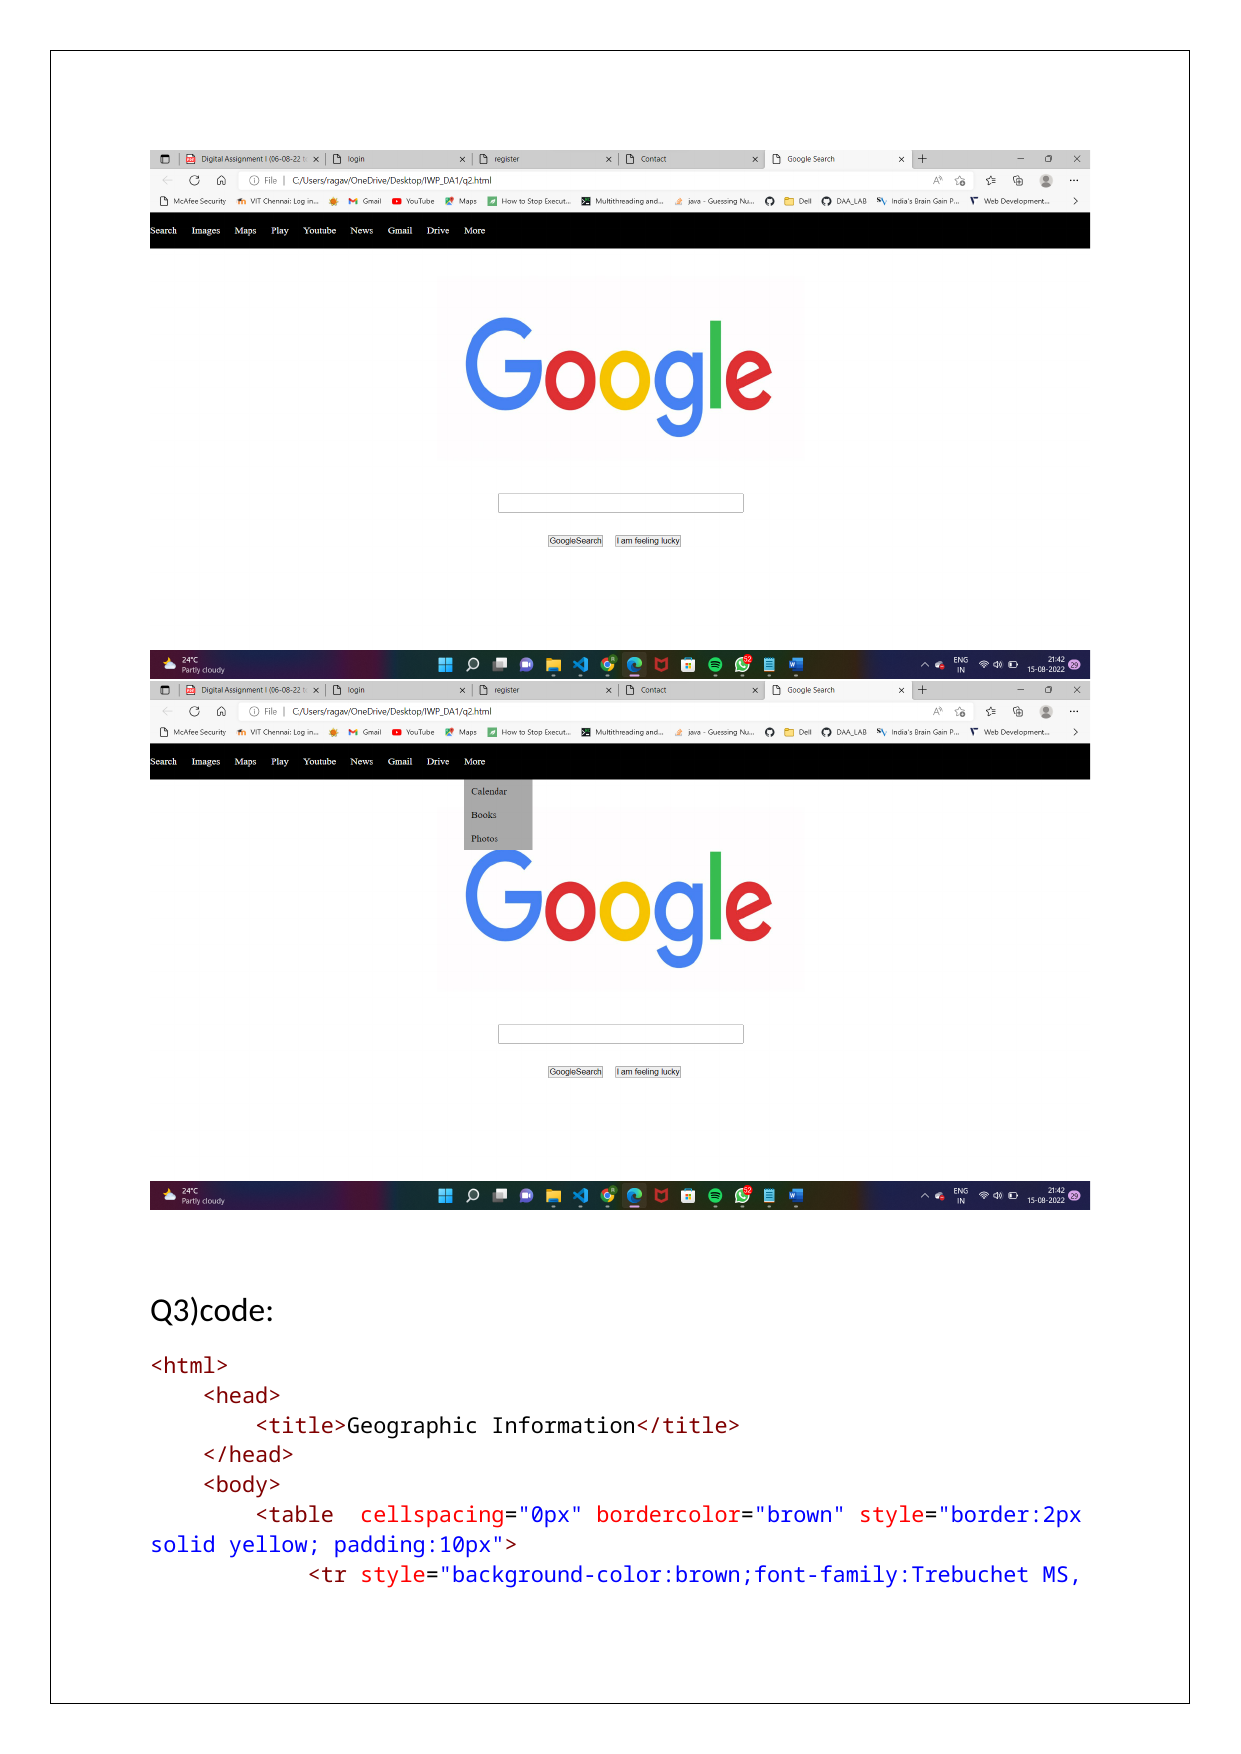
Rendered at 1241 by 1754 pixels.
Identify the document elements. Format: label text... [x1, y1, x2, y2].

picture [150, 150, 1091, 679]
text <tr style="background-color:brown;font-family:Trebuchet MS, [150, 1558, 1090, 1588]
text <title>Geographic Information</title> [150, 1409, 1090, 1439]
text <head> [150, 1380, 1090, 1409]
text <html> [150, 1350, 1090, 1380]
text <body> [150, 1469, 1090, 1499]
text </head> [150, 1439, 1090, 1469]
text Q3)code: [150, 1289, 1090, 1330]
text <table cellspacing="0px" bordercolor="brown" style="border:2px solid yellow; padding:10px"> [150, 1499, 1090, 1558]
picture [150, 681, 1091, 1210]
